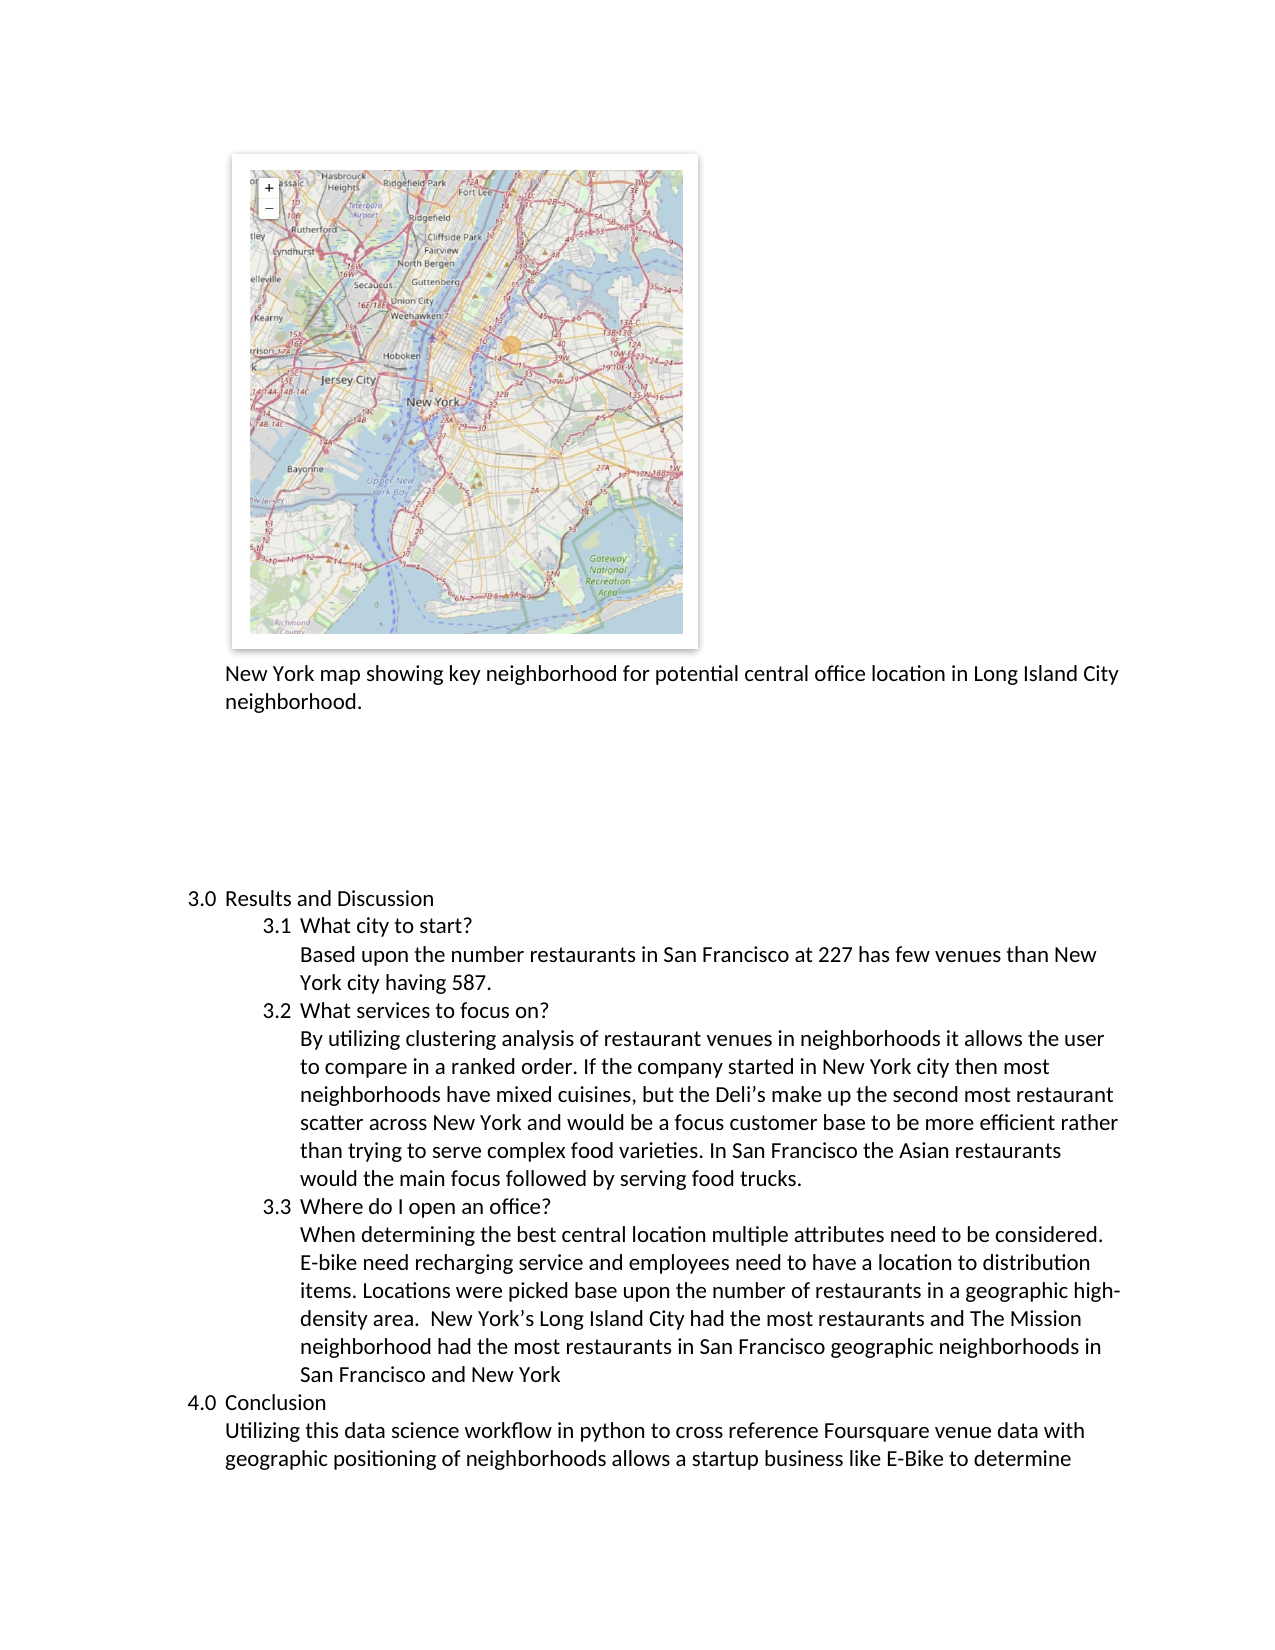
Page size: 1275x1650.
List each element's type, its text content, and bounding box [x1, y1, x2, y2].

text By utilizing clustering analysis of restaurant venues in neighborhoods it allows the user to compare in a ranked order. If the company started in New York city then most neighborhoods have mixed cuisines, but the Deli’s make up the second most restaurant scatter across New York and would be a focus customer base to be more efficient rather than trying to serve complex food varieties. In San Francisco the Asian restaurants would the main focus followed by serving food trucks. [300, 1024, 1125, 1192]
list What services to focus on? [262, 996, 1125, 1024]
list What city to start? [262, 912, 1125, 940]
list Conclusion [187, 1388, 1125, 1416]
text When determining the best central location multiple attributes need to be considered. E-bike need recharging service and employees need to have a location to distribution items. Locations were picked base upon the number of restaurants in a geographic high-density area. New York’s Long Island City had the most restaurants and The Mission neighborhood had the most restaurants in San Francisco geographic neighborhoods in San Francisco and New York [300, 1220, 1125, 1388]
list Results and Discussion [187, 884, 1125, 912]
text New York map showing key neighborhood for potential central office location in Long Island City neighborhood. [225, 659, 1125, 716]
picture [247, 169, 683, 634]
text Based upon the number restaurants in San Francisco at 227 has few venues than New York city having 587. [300, 940, 1125, 996]
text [225, 1416, 1125, 1472]
list Where do I open an office? [262, 1192, 1125, 1220]
